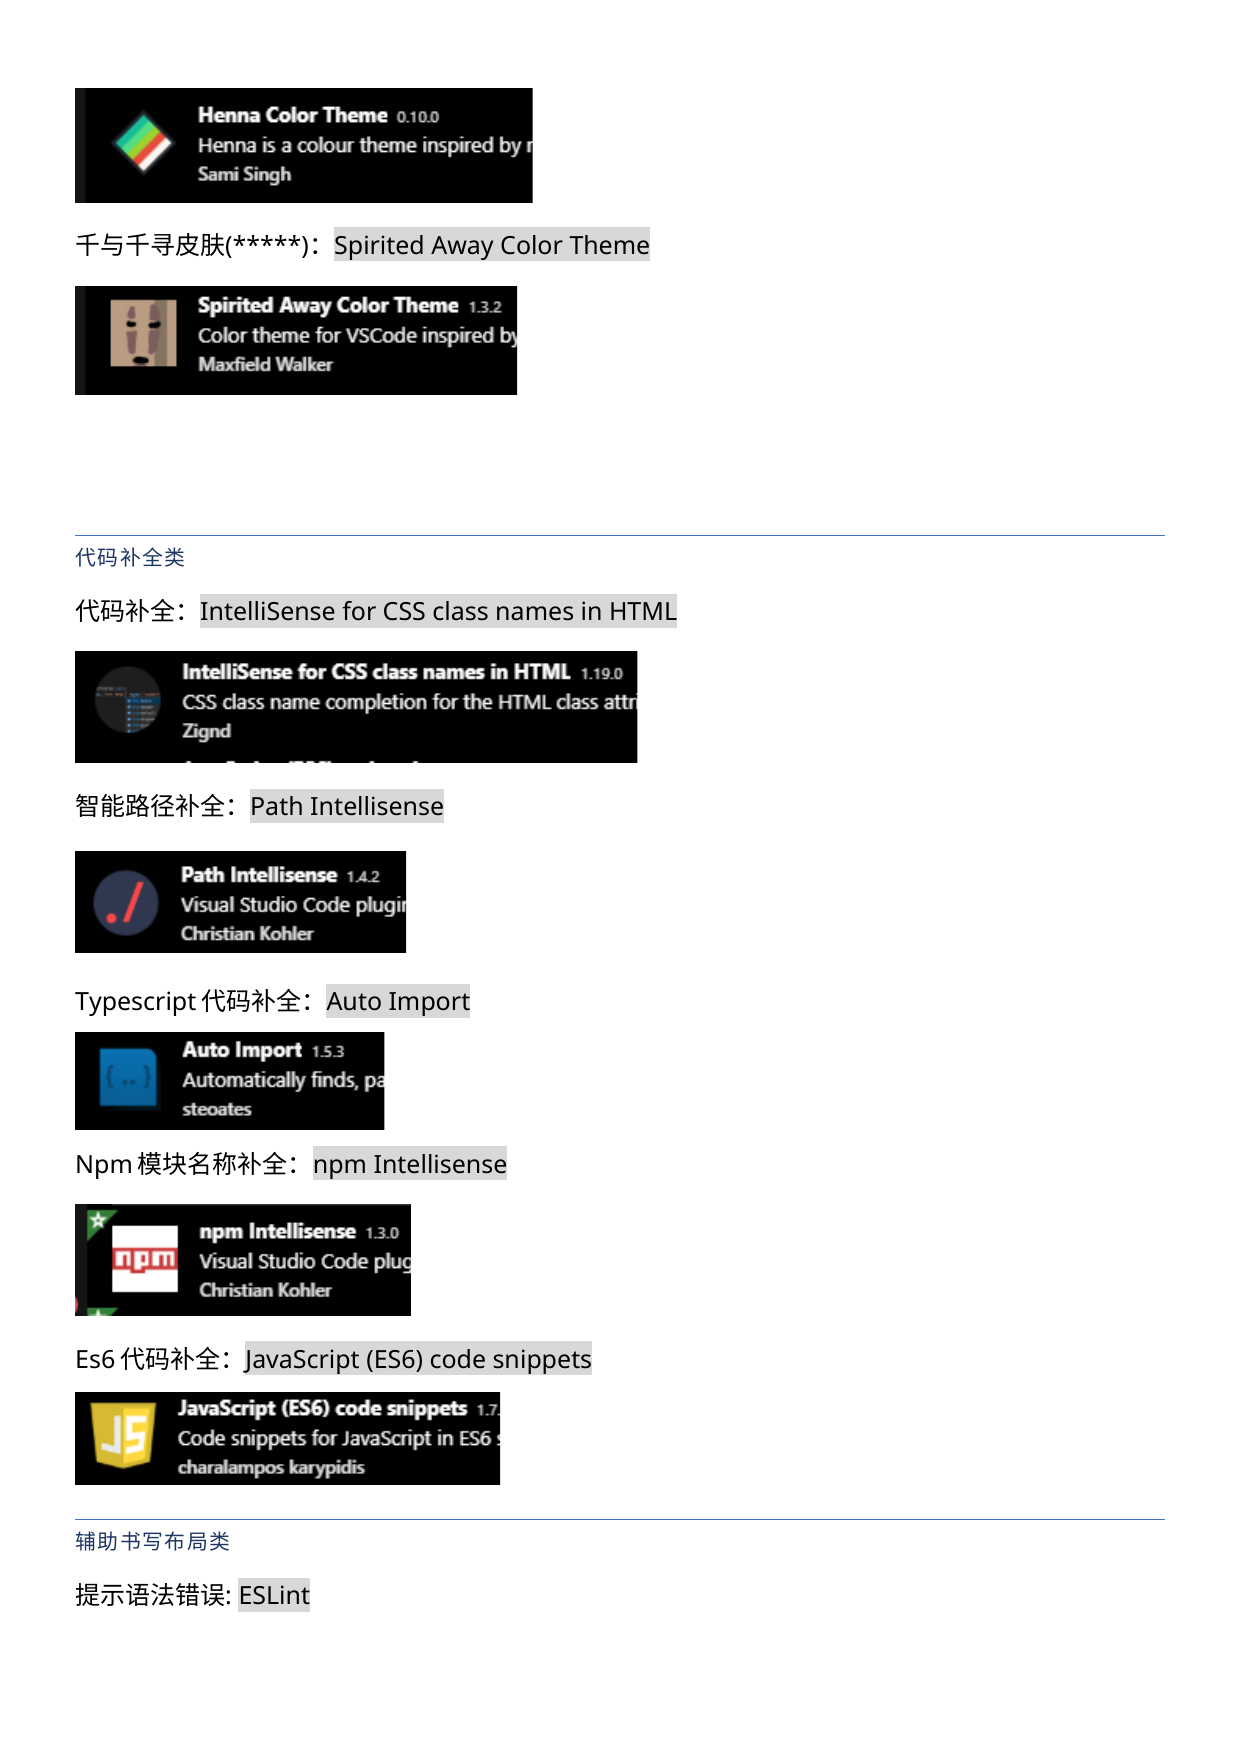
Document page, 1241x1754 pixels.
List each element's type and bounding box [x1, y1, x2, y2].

picture [75, 1204, 411, 1316]
picture [75, 851, 407, 953]
picture [75, 88, 533, 203]
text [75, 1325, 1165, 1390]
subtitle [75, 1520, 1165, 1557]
picture [75, 1392, 501, 1485]
picture [75, 651, 638, 763]
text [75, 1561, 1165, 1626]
picture [75, 286, 518, 395]
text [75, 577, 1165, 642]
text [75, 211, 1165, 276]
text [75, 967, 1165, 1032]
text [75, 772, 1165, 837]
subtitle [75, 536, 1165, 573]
picture [75, 1032, 385, 1130]
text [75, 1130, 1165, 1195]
